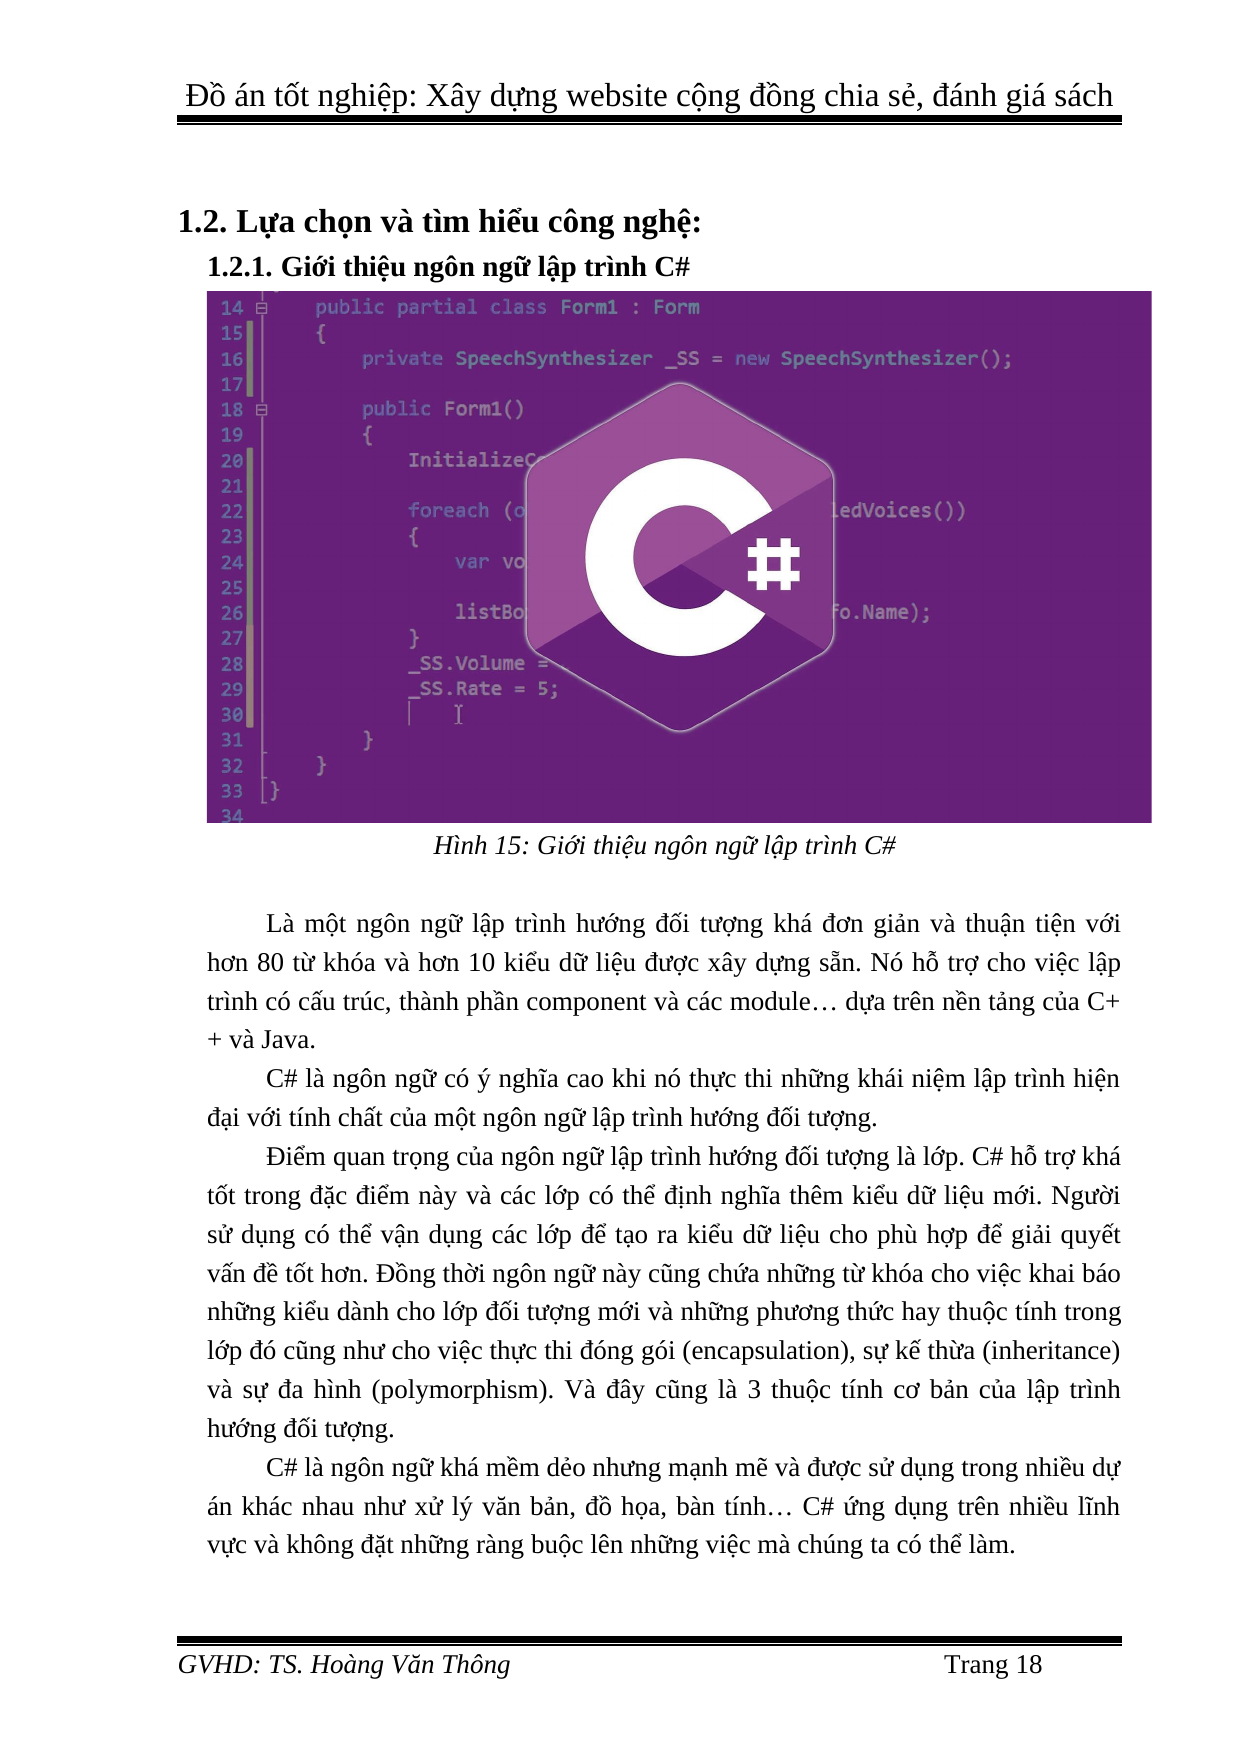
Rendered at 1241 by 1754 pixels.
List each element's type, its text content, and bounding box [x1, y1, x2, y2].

text Điểm quan trọng của ngôn ngữ lập trình hướng đối tượng là lớp. C# hỗ trợ khá tốt trong đặc điểm này và các lớp có thể định nghĩa thêm kiểu dữ liệu mới. Người sử dụng có thể vận dụng các lớp để tạo ra kiểu dữ liệu cho phù hợp để giải quyết vấn đề tốt hơn. Đồng thời ngôn ngữ này cũng chứa những từ khóa cho việc khai báo những kiểu dành cho lớp đối tượng mới và những phương thức hay thuộc tính trong lớp đó cũng như cho việc thực thi đóng gói (encapsulation), sự kế thừa (inheritance) và sự đa hình (polymorphism). Và đây cũng là 3 thuộc tính cơ bản của lập trình hướng đối tượng. [207, 1140, 1122, 1443]
text Là một ngôn ngữ lập trình hướng đối tượng khá đơn giản và thuận tiện với hơn 80 từ khóa và hơn 10 kiểu dữ liệu được xây dựng sẵn. Nó hỗ trợ cho việc lập trình có cấu trúc, thành phần component và các module… dựa trên nền tảng của C++ và Java. [207, 907, 1122, 1055]
list Hình 15: Giới thiệu ngôn ngữ lập trình C# [207, 829, 1122, 860]
list Giới thiệu ngôn ngữ lập trình C# [207, 249, 1122, 283]
list Lựa chọn và tìm hiểu công nghệ: [177, 201, 1122, 240]
text C# là ngôn ngữ có ý nghĩa cao khi nó thực thi những khái niệm lập trình hiện đại với tính chất của một ngôn ngữ lập trình hướng đối tượng. [207, 1062, 1122, 1132]
picture [206, 291, 1152, 823]
text C# là ngôn ngữ khá mềm dẻo nhưng mạnh mẽ và được sử dụng trong nhiều dự án khác nhau như xử lý văn bản, đồ họa, bàn tính… C# ứng dụng trên nhiều lĩnh vực và không đặt những ràng buộc lên những việc mà chúng ta có thể làm. [207, 1451, 1122, 1560]
